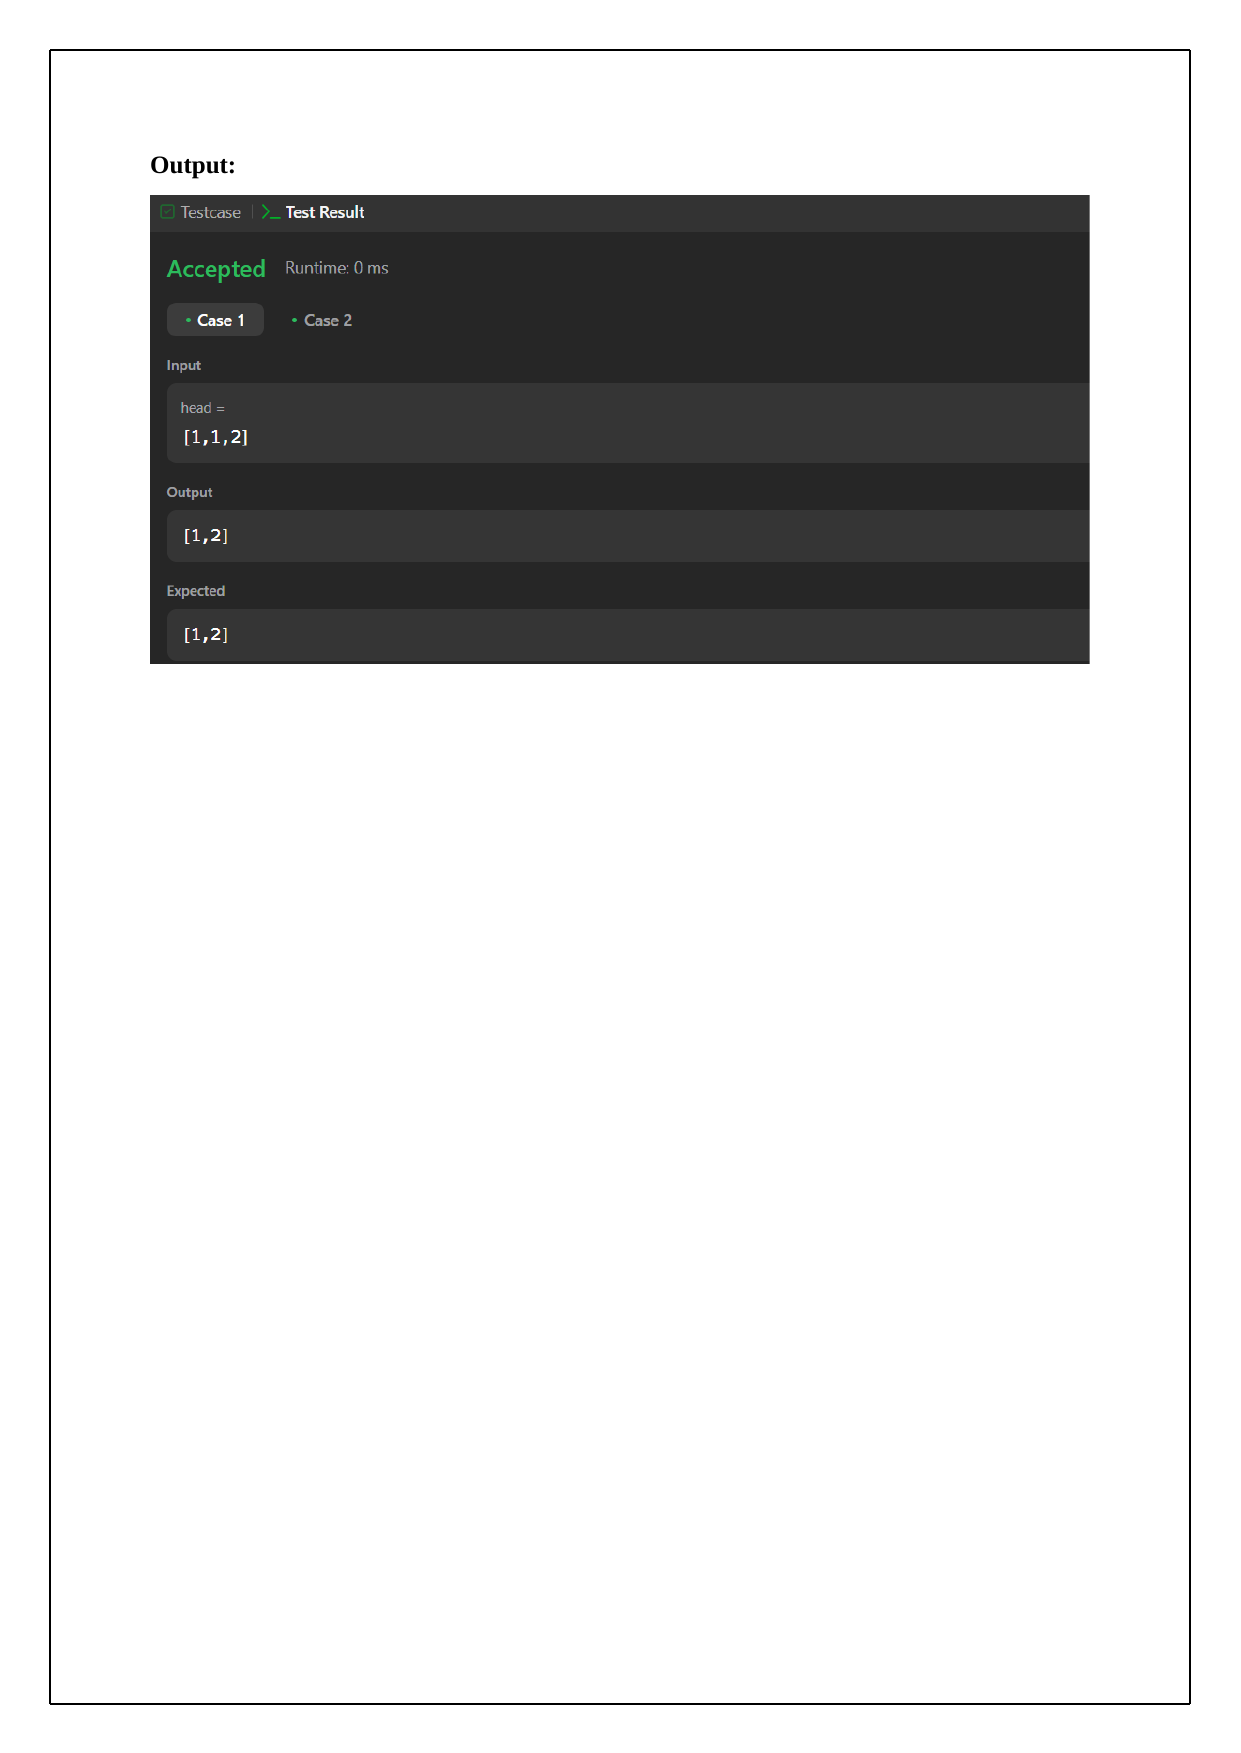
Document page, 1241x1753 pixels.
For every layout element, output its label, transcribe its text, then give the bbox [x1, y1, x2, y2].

text Output: [150, 150, 1090, 179]
picture [150, 195, 1090, 664]
